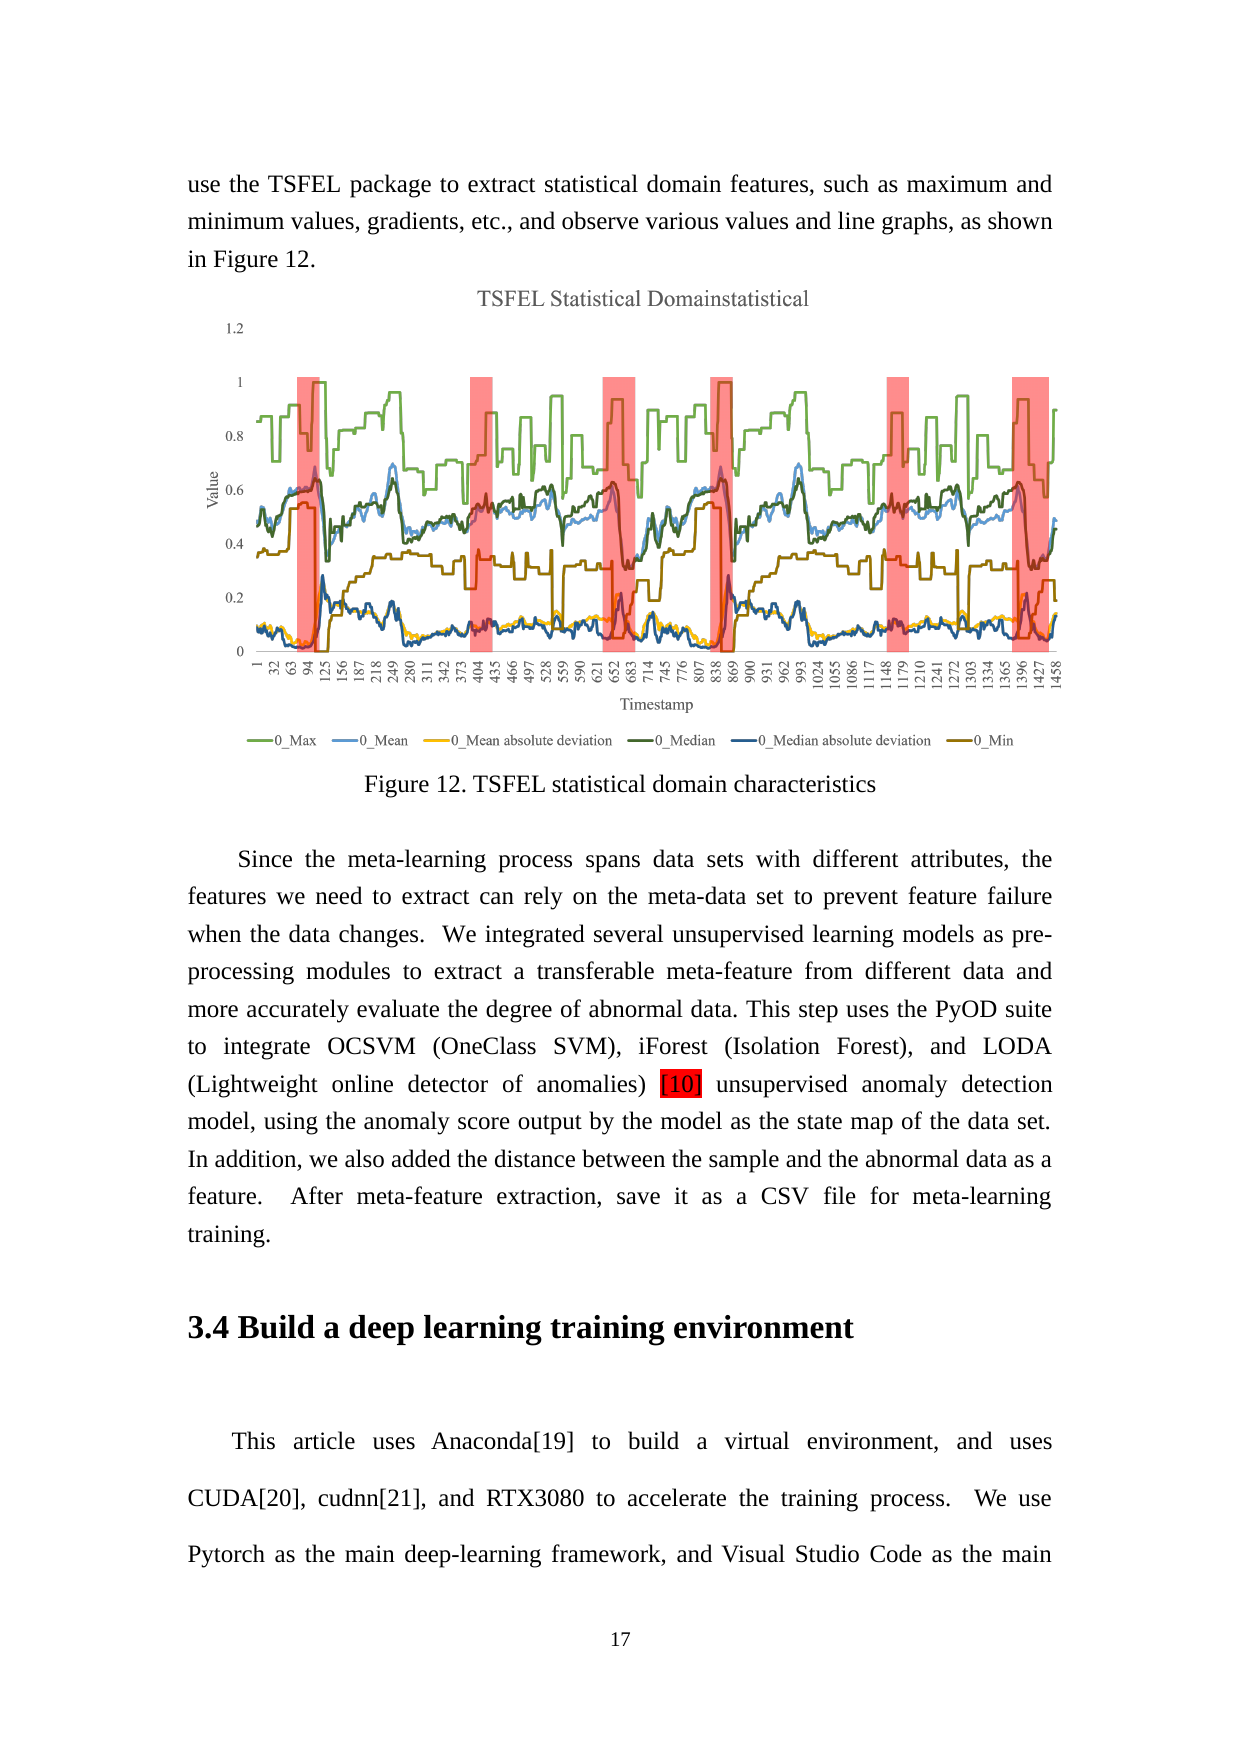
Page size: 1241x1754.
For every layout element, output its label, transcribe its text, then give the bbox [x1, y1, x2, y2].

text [187, 164, 1053, 277]
subtitle 3.4 Build a deep learning training environment [187, 1289, 1053, 1364]
picture [187, 277, 1069, 760]
text Since the meta-learning process spans data sets with different attributes, the features we need to extract can rely on the meta-data set to prevent feature failure when the data changes. We integrated several unsupervised learning models as pre-processing modules to extract a transferable meta-feature from different data and more accurately evaluate the degree of abnormal data. This step uses the PyOD suite to integrate OCSVM (OneClass SVM), iForest (Isolation Forest), and LODA (Lightweight online detector of anomalies) [10] unsupervised anomaly detection model, using the anomaly score output by the model as the state map of the data set. In addition, we also added the distance between the sample and the abnormal data as a feature. After meta-feature extraction, save it as a CSV file for meta-learning training. [187, 839, 1053, 1252]
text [187, 1422, 1053, 1572]
